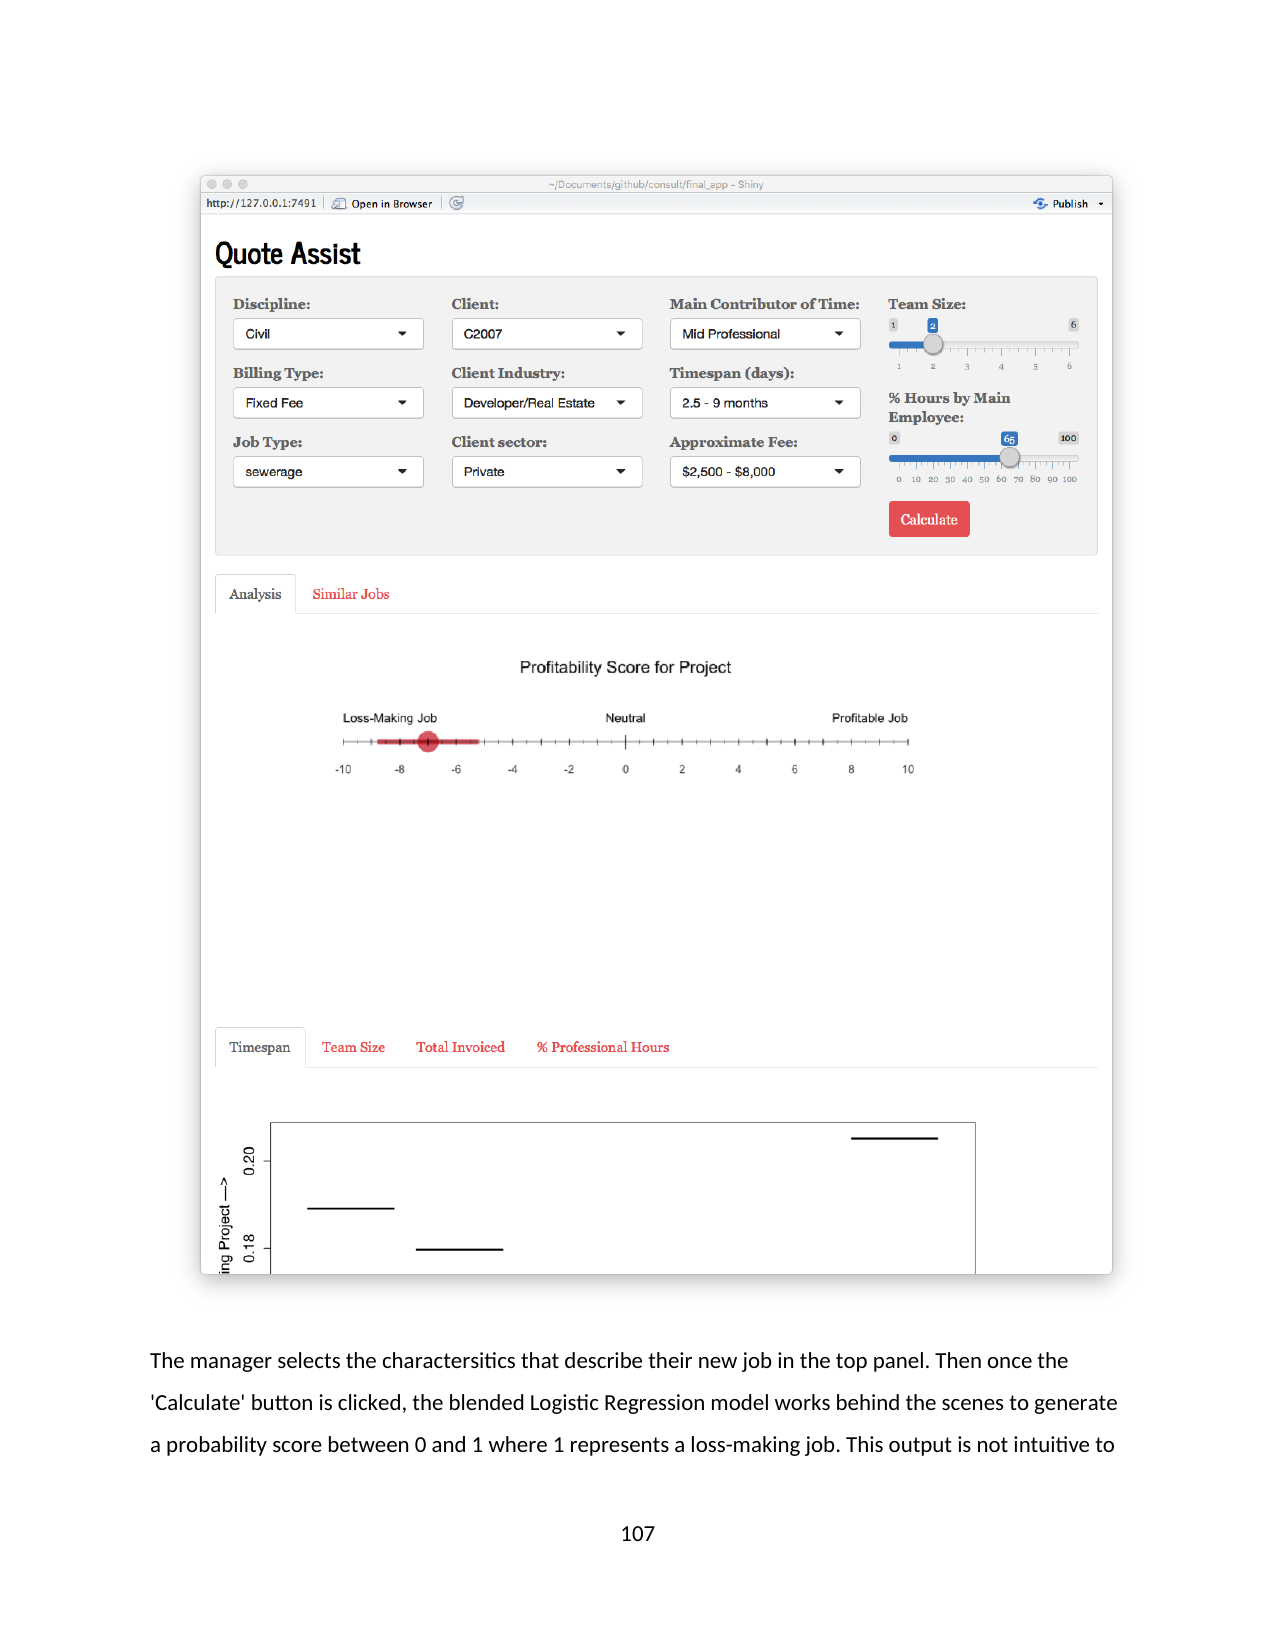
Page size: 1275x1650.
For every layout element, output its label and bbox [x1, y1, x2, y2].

picture [168, 150, 1144, 1312]
text [150, 1346, 1125, 1458]
